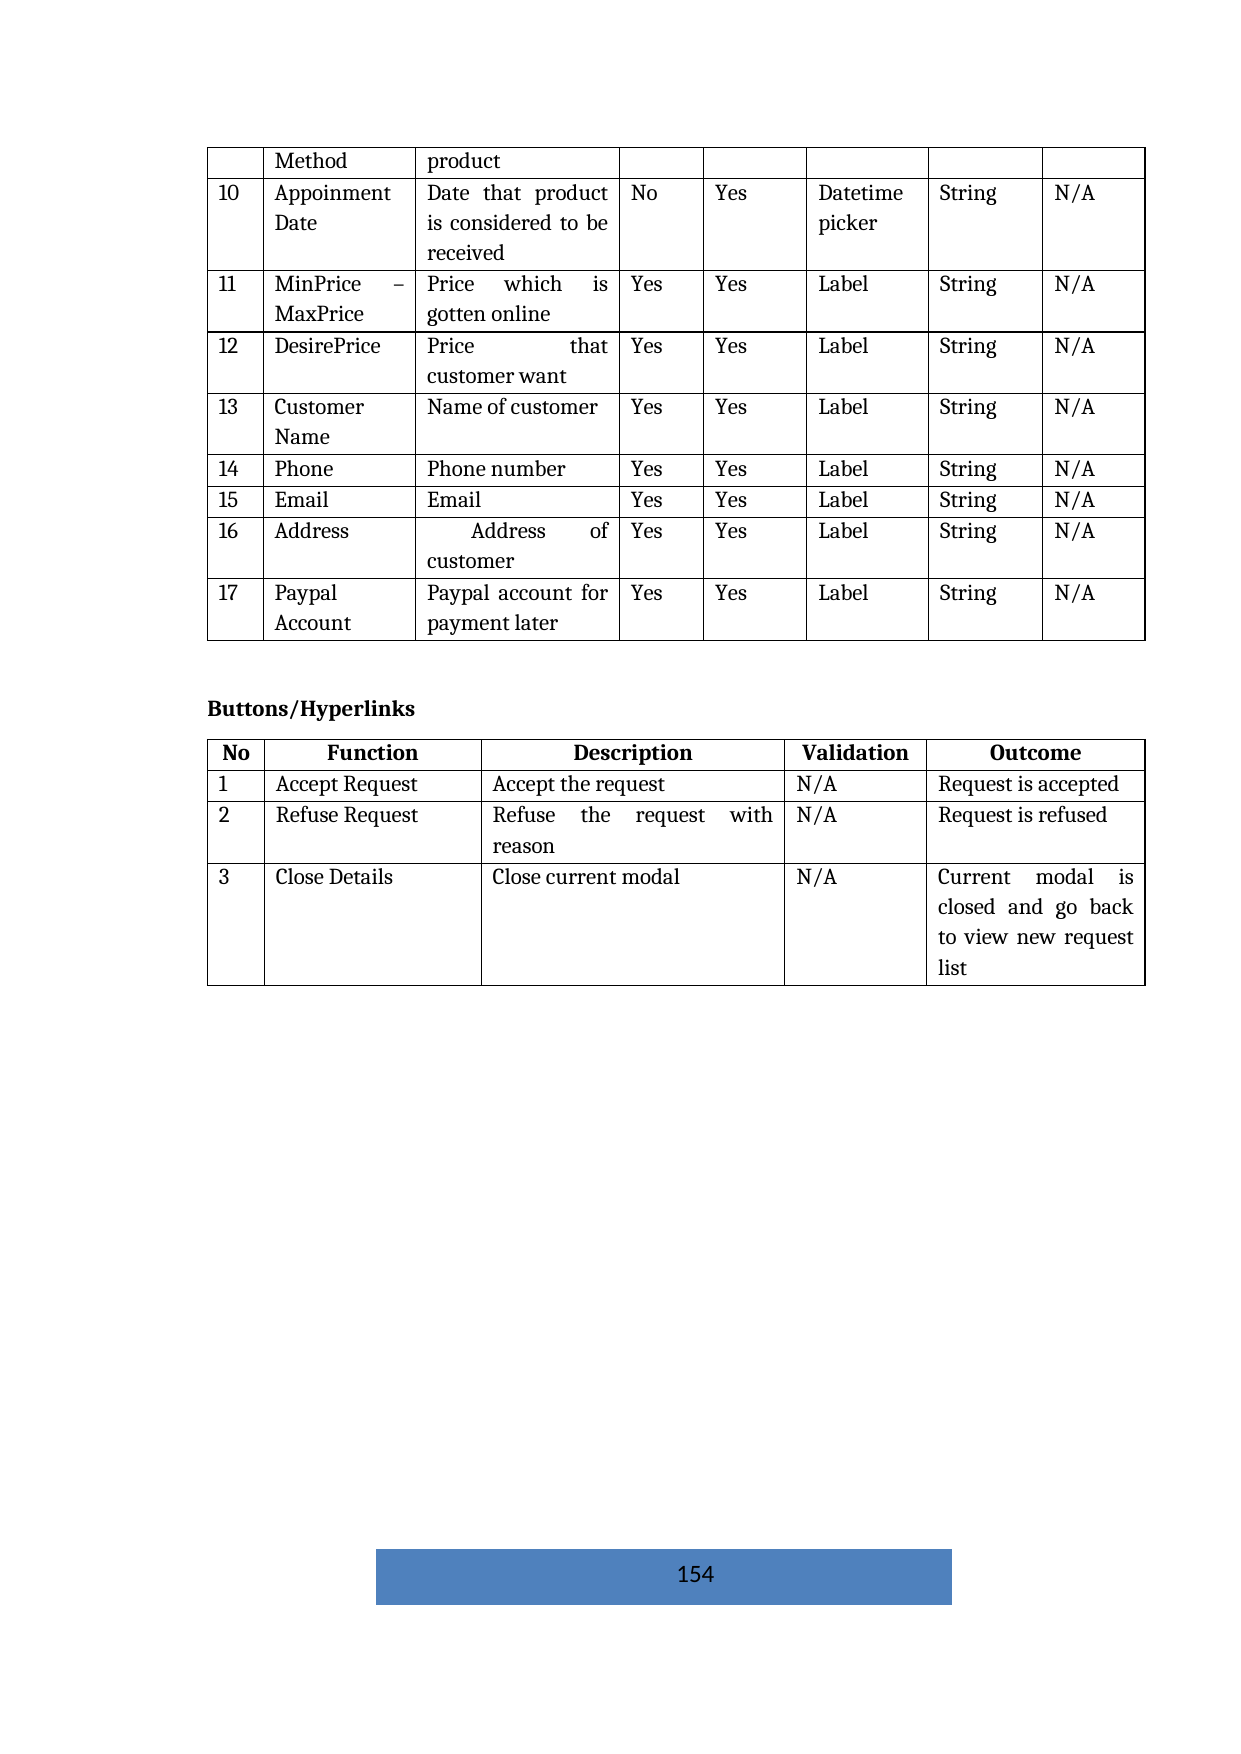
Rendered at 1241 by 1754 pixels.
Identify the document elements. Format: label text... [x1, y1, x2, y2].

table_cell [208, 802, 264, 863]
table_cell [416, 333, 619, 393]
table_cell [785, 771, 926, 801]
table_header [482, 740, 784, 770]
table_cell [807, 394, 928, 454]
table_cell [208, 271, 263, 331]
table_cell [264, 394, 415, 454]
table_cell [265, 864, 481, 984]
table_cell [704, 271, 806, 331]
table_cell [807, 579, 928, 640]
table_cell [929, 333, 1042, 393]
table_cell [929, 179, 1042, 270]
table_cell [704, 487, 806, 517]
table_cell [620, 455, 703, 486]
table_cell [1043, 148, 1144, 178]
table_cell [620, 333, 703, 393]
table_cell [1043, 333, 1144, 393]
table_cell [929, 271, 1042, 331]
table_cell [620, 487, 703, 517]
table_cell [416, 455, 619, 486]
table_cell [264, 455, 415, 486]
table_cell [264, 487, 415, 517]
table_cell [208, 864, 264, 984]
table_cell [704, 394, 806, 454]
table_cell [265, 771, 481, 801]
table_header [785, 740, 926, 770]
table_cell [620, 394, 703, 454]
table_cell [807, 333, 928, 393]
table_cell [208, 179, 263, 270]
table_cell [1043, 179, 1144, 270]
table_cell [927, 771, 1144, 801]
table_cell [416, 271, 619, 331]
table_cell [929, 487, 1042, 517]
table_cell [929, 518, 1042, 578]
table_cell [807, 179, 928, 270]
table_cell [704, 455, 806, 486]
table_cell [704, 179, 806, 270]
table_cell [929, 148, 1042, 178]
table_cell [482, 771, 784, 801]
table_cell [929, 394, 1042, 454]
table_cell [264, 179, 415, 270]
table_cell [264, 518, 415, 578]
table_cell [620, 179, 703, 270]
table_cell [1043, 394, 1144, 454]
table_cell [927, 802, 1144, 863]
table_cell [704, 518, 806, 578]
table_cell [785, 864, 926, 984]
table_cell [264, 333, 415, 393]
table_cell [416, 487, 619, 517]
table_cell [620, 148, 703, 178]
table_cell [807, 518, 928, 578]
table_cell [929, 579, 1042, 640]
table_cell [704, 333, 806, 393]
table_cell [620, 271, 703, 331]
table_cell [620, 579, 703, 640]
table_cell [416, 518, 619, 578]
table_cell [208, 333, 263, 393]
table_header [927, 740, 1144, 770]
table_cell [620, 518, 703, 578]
text Buttons/Hyperlinks [207, 696, 1122, 722]
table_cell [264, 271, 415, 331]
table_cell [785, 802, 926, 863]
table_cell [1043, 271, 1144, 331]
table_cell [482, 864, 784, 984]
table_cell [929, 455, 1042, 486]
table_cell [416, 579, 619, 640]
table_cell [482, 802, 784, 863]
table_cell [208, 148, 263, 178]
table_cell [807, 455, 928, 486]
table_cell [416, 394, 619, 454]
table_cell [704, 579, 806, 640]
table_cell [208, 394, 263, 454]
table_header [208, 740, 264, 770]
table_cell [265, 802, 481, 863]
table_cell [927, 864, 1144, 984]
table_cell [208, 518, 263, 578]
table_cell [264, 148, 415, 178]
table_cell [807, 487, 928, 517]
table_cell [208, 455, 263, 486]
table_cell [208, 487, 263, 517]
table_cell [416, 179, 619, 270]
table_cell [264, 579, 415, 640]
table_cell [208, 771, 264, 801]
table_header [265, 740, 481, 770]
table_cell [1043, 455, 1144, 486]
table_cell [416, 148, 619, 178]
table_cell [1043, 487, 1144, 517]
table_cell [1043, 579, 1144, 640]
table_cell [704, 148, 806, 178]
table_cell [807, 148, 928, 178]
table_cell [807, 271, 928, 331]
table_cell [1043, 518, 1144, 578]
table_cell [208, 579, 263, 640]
